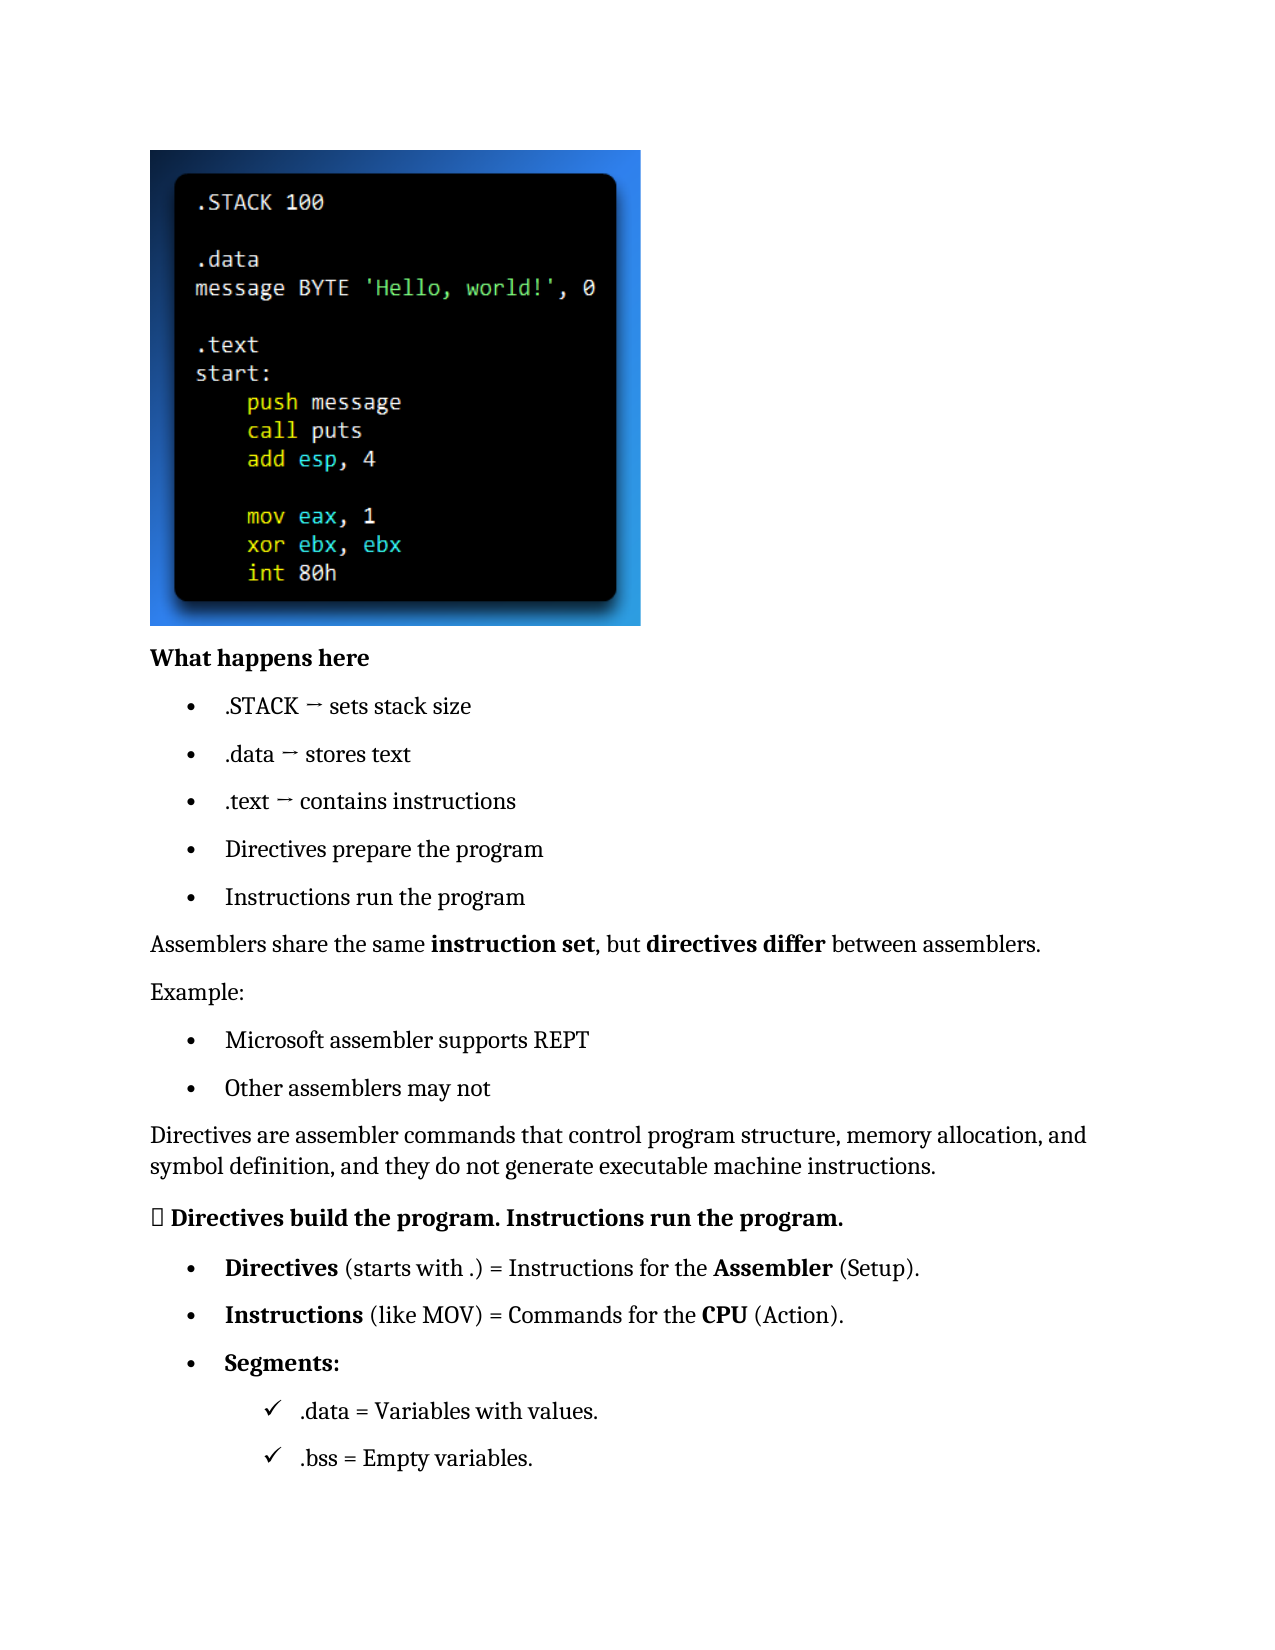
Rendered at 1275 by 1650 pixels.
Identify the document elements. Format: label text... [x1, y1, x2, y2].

text Directives are assembler commands that control program structure, memory allocation, and symbol definition, and they do not generate executable machine instructions. [150, 1121, 1125, 1181]
list .text → contains instructions [187, 787, 1125, 816]
text What happens here [150, 644, 1125, 673]
list .data → stores text [187, 739, 1125, 768]
text Assemblers share the same instruction set, but directives differ between assemblers. [150, 930, 1125, 959]
list Other assemblers may not [187, 1073, 1125, 1102]
list Instructions (like MOV) = Commands for the CPU (Action). [187, 1301, 1125, 1330]
picture [150, 150, 641, 626]
list .STACK → sets stack size [187, 692, 1125, 721]
text Example: [150, 978, 1125, 1007]
list .data = Variables with values. [262, 1397, 1125, 1425]
list .bss = Empty variables. [262, 1444, 1125, 1473]
list Directives prepare the program [187, 835, 1125, 864]
text 💡 Directives build the program. Instructions run the program. [150, 1200, 1125, 1234]
list Directives (starts with .) = Instructions for the Assembler (Setup). [187, 1253, 1125, 1282]
list Instructions run the program [187, 883, 1125, 911]
list Microsoft assembler supports REPT [187, 1026, 1125, 1054]
list Segments: [187, 1349, 1125, 1378]
